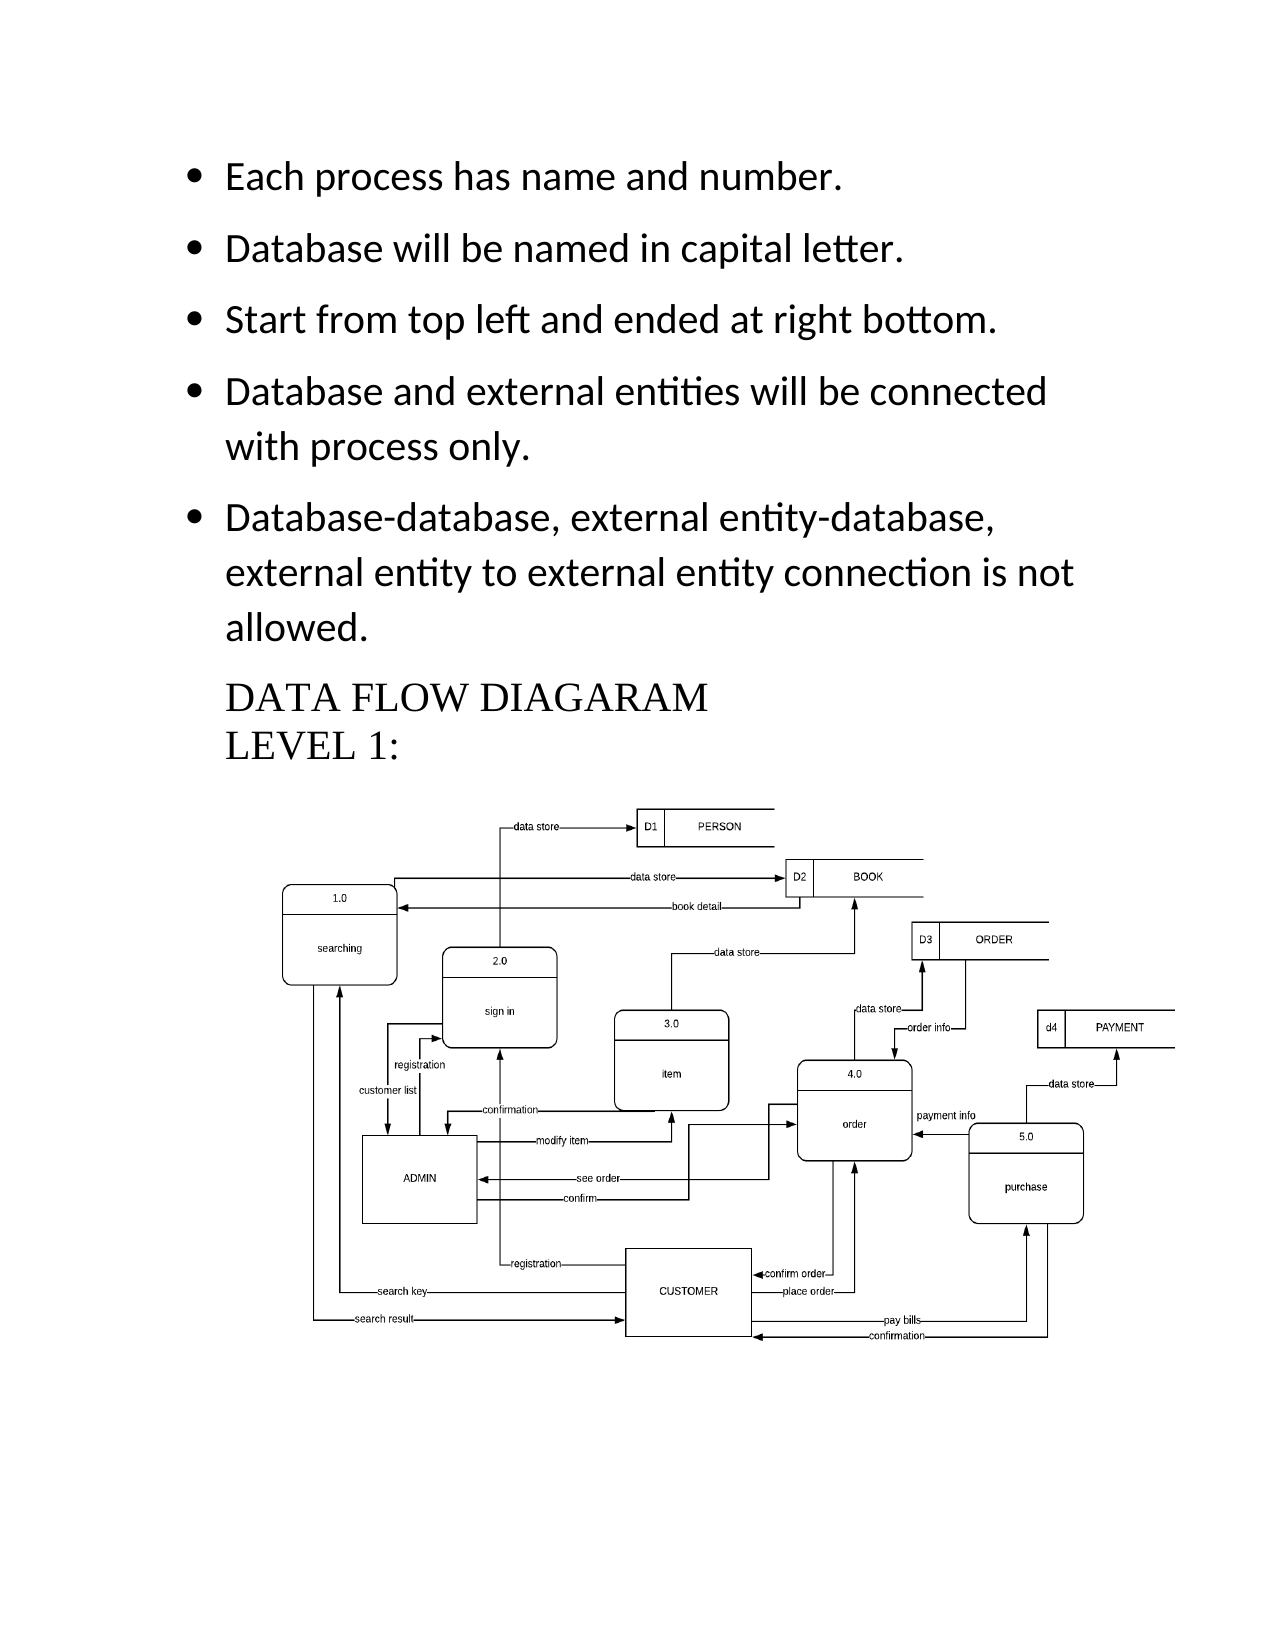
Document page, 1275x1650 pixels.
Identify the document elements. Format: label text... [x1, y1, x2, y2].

list Each process has name and number. [187, 150, 1125, 201]
list Database and external entities will be connected with process only. [187, 365, 1125, 470]
list Database-database, external entity-database, external entity to external entity connection is not allowed. [187, 491, 1125, 652]
list Database will be named in capital letter. [187, 222, 1125, 272]
list DATA FLOW DIAGARAM [225, 672, 1125, 720]
list LEVEL 1: [225, 720, 1125, 768]
picture [225, 768, 1232, 1384]
list Start from top left and ended at right bottom. [187, 293, 1125, 344]
